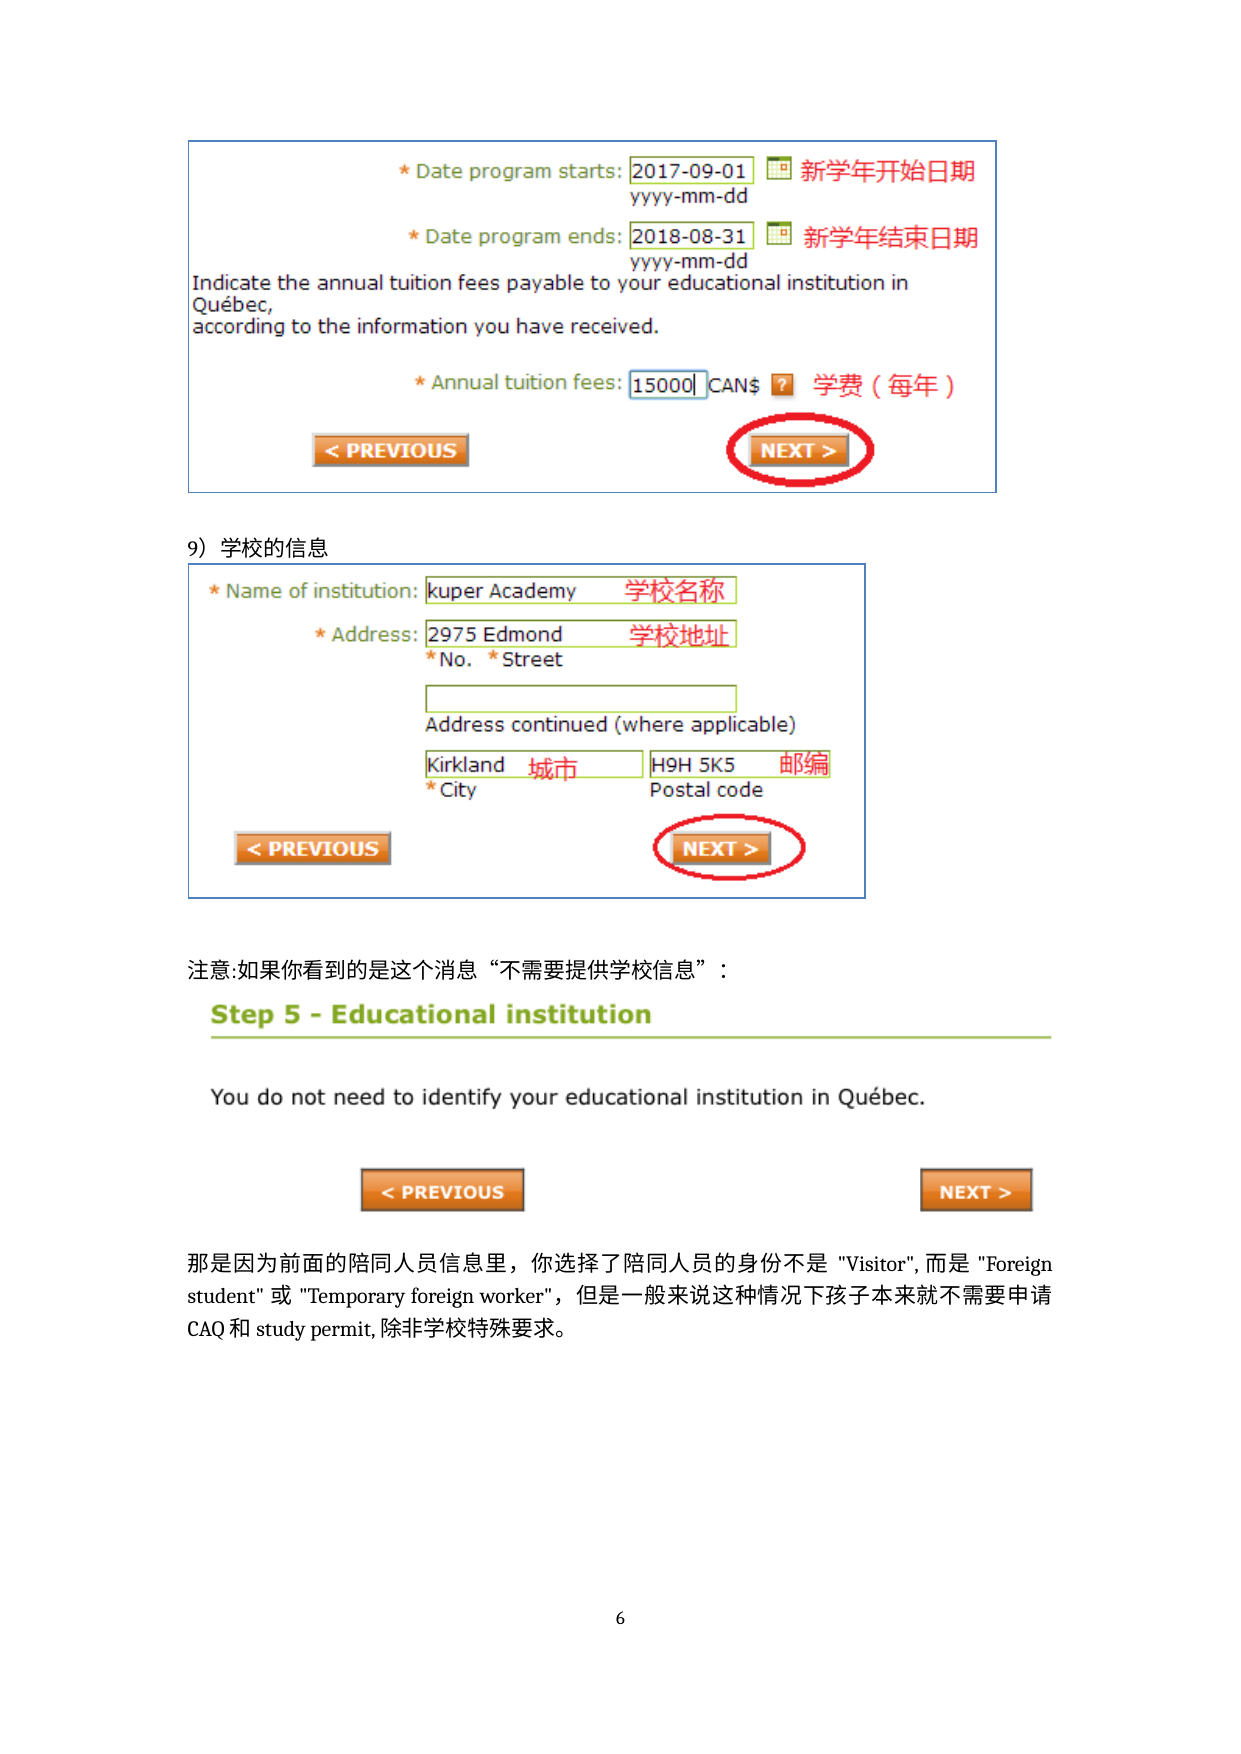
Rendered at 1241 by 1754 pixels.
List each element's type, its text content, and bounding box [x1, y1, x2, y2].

text 注意:如果你看到的是这个消息“不需要提供学校信息”： [187, 953, 1053, 985]
picture [187, 985, 1052, 1226]
picture [189, 142, 995, 492]
text 9）学校的信息 [187, 530, 1053, 563]
picture [189, 565, 864, 897]
text 那是因为前面的陪同人员信息里，你选择了陪同人员的身份不是 "Visitor", 而是 "Foreign student" 或 "Temporary foreign worker"，但是一般来说这种情况下孩子本来就不需要申请CAQ 和 study permit, 除非学校特殊要求。 [187, 1245, 1053, 1343]
